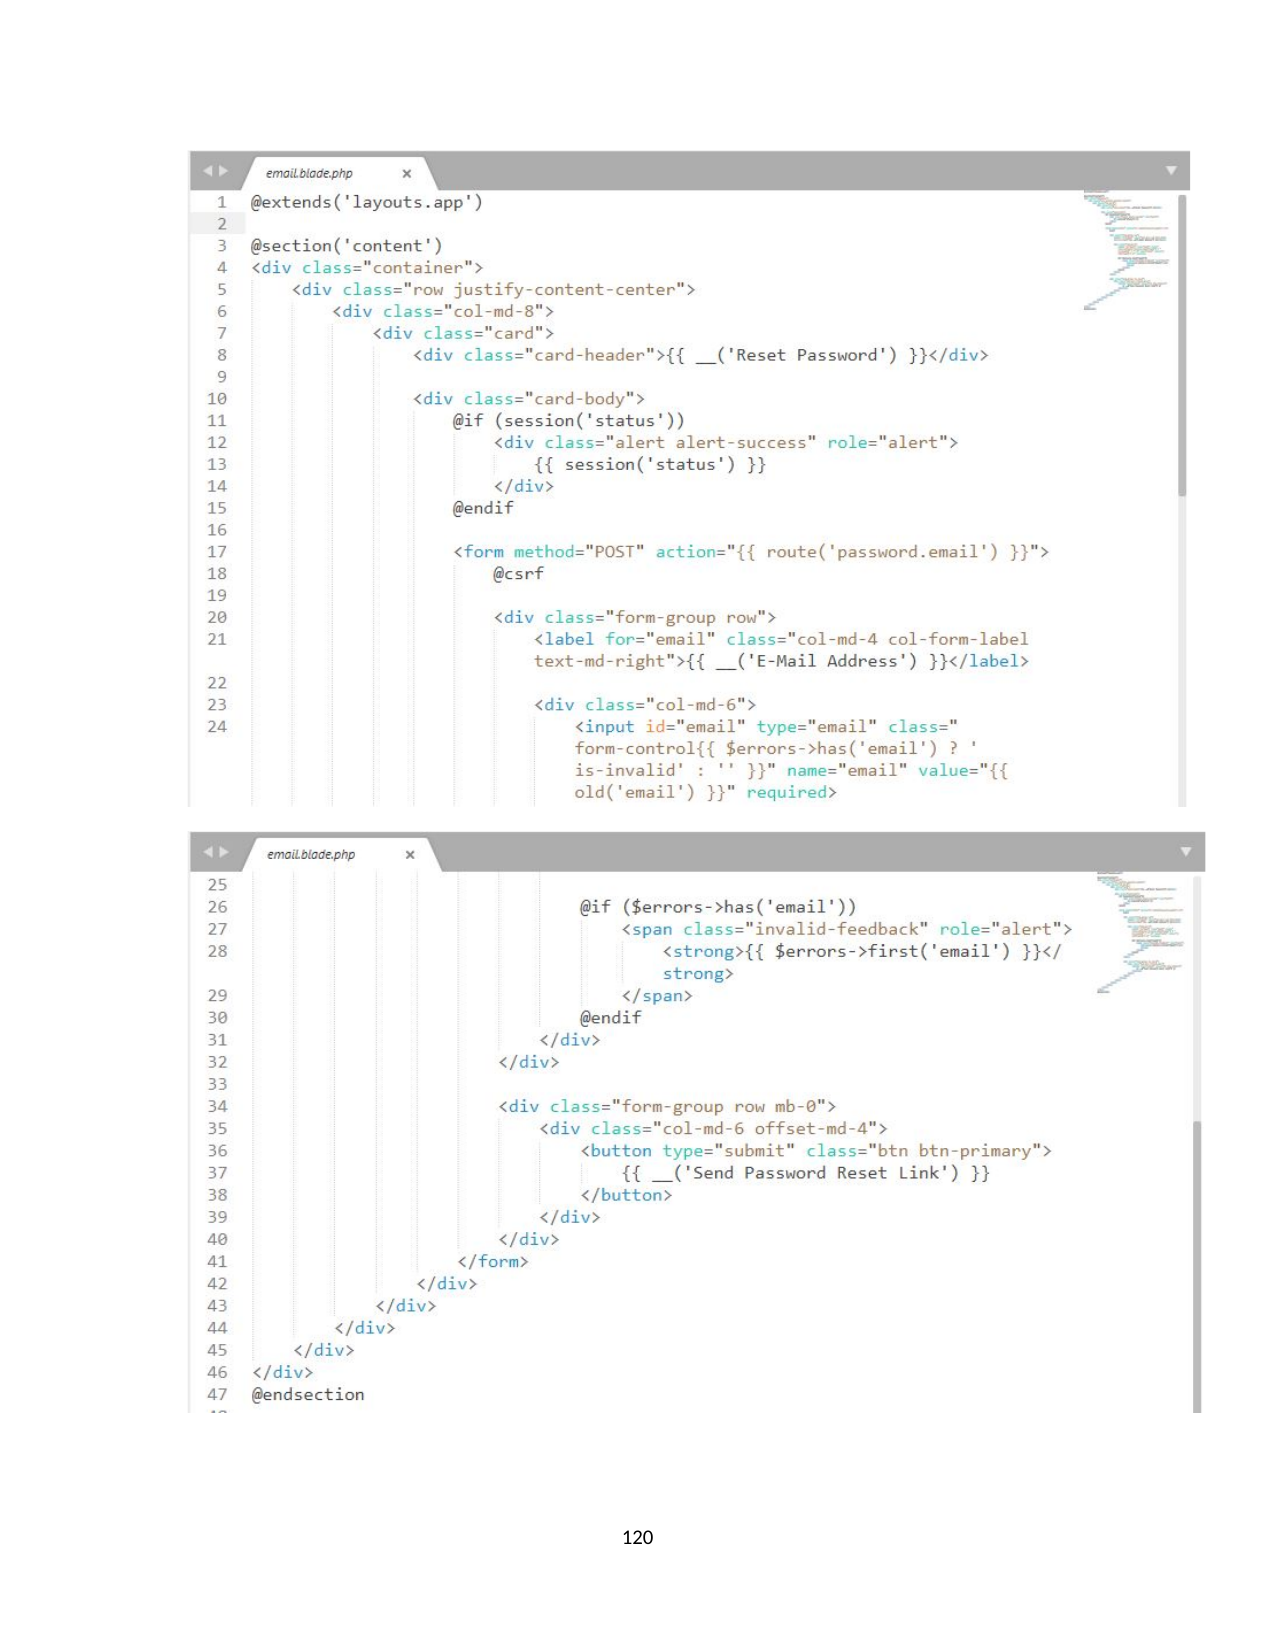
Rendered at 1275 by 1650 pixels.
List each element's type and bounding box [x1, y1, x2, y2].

picture [187, 831, 1206, 1413]
picture [187, 150, 1191, 807]
